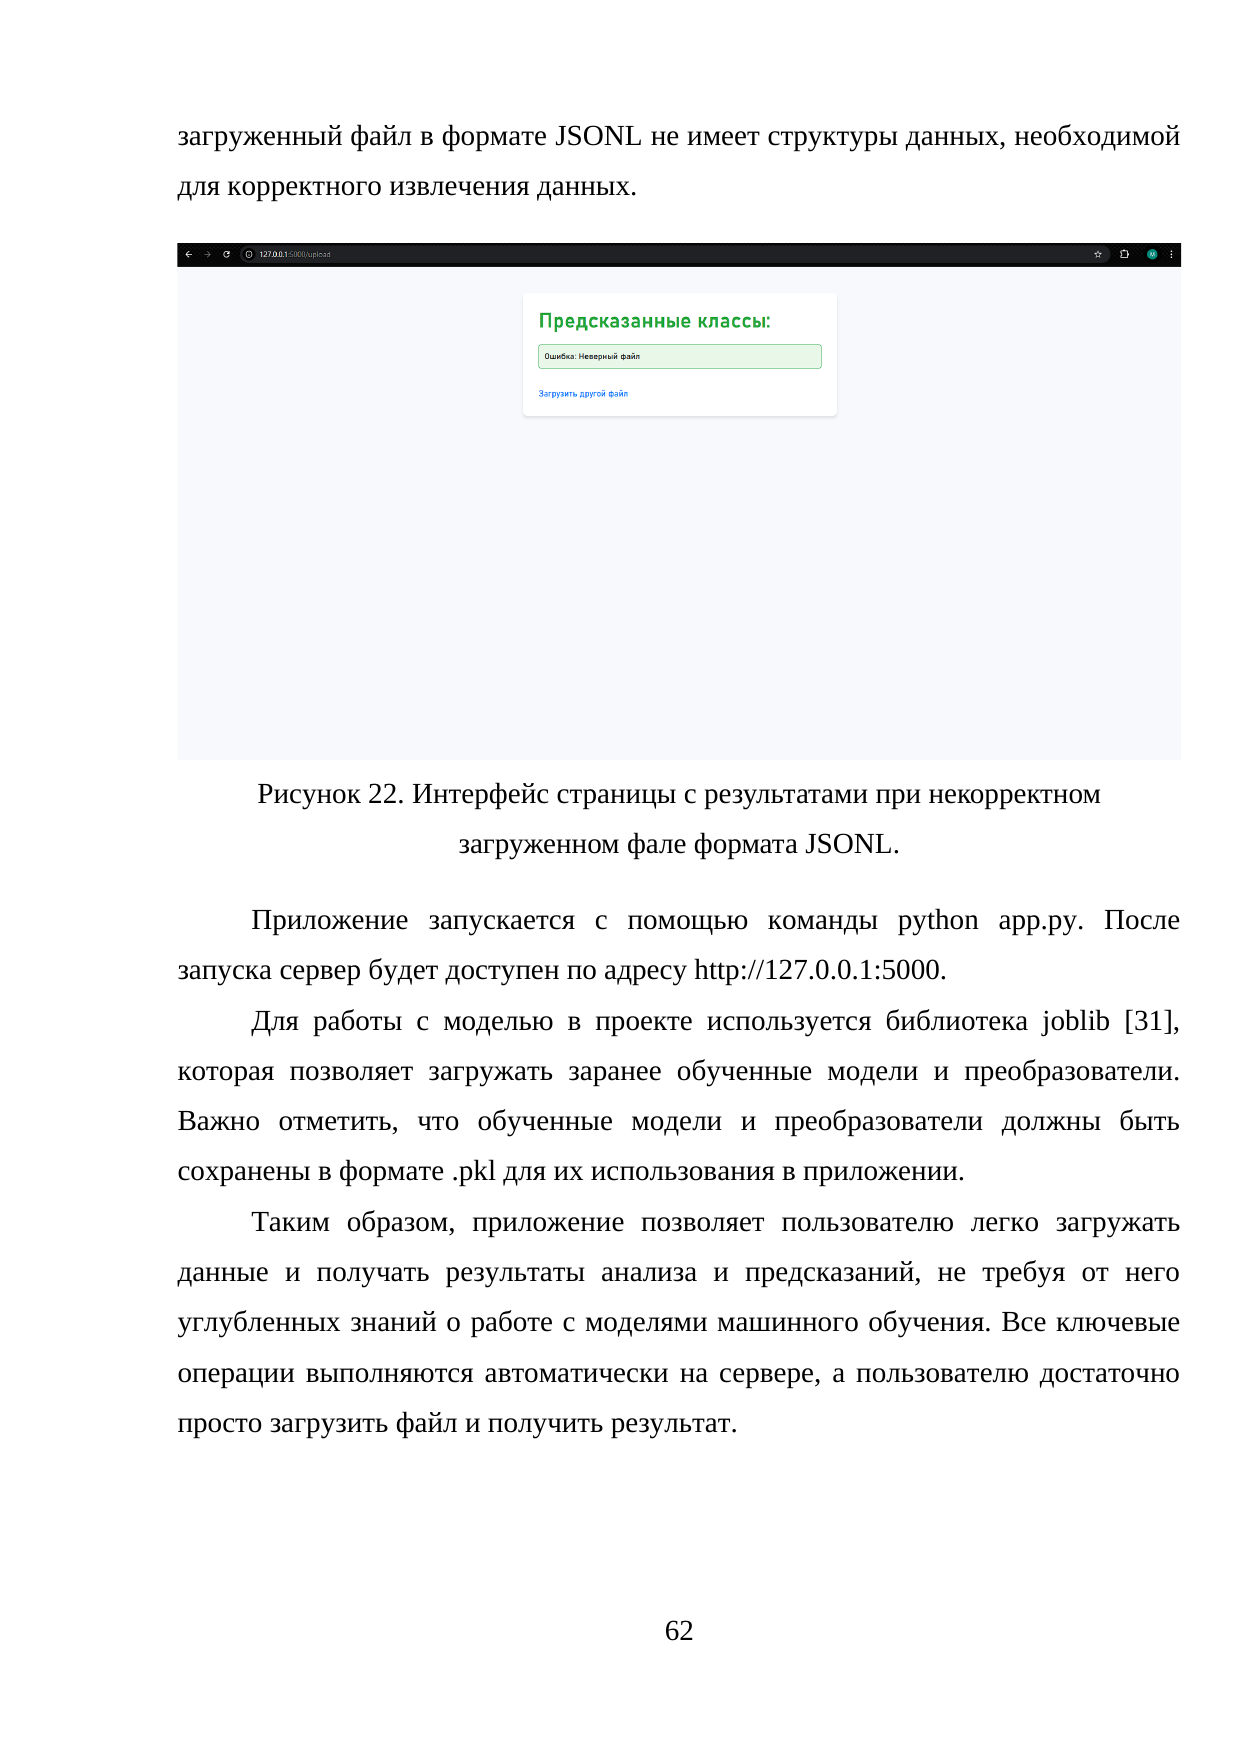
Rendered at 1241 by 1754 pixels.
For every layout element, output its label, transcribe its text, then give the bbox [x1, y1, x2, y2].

text Рисунок 22. Интерфейс страницы с результатами при некорректном загруженном фале формата JSONL. [177, 776, 1181, 860]
text Для работы с моделью в проекте используется библиотека joblib [31], которая позволяет загружать заранее обученные модели и преобразователи. Важно отметить, что обученные модели и преобразователи должны быть сохранены в формате .pkl для их использования в приложении. [177, 1003, 1181, 1187]
text Приложение запускается с помощью команды python app.py. После запуска сервер будет доступен по адресу http://127.0.0.1:5000. [177, 902, 1181, 986]
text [177, 118, 1181, 202]
picture [177, 243, 1182, 760]
text Таким образом, приложение позволяет пользователю легко загружать данные и получать результаты анализа и предсказаний, не требуя от него углубленных знаний о работе с моделями машинного обучения. Все ключевые операции выполняются автоматически на сервере, а пользователю достаточно просто загрузить файл и получить результат. [177, 1204, 1181, 1439]
